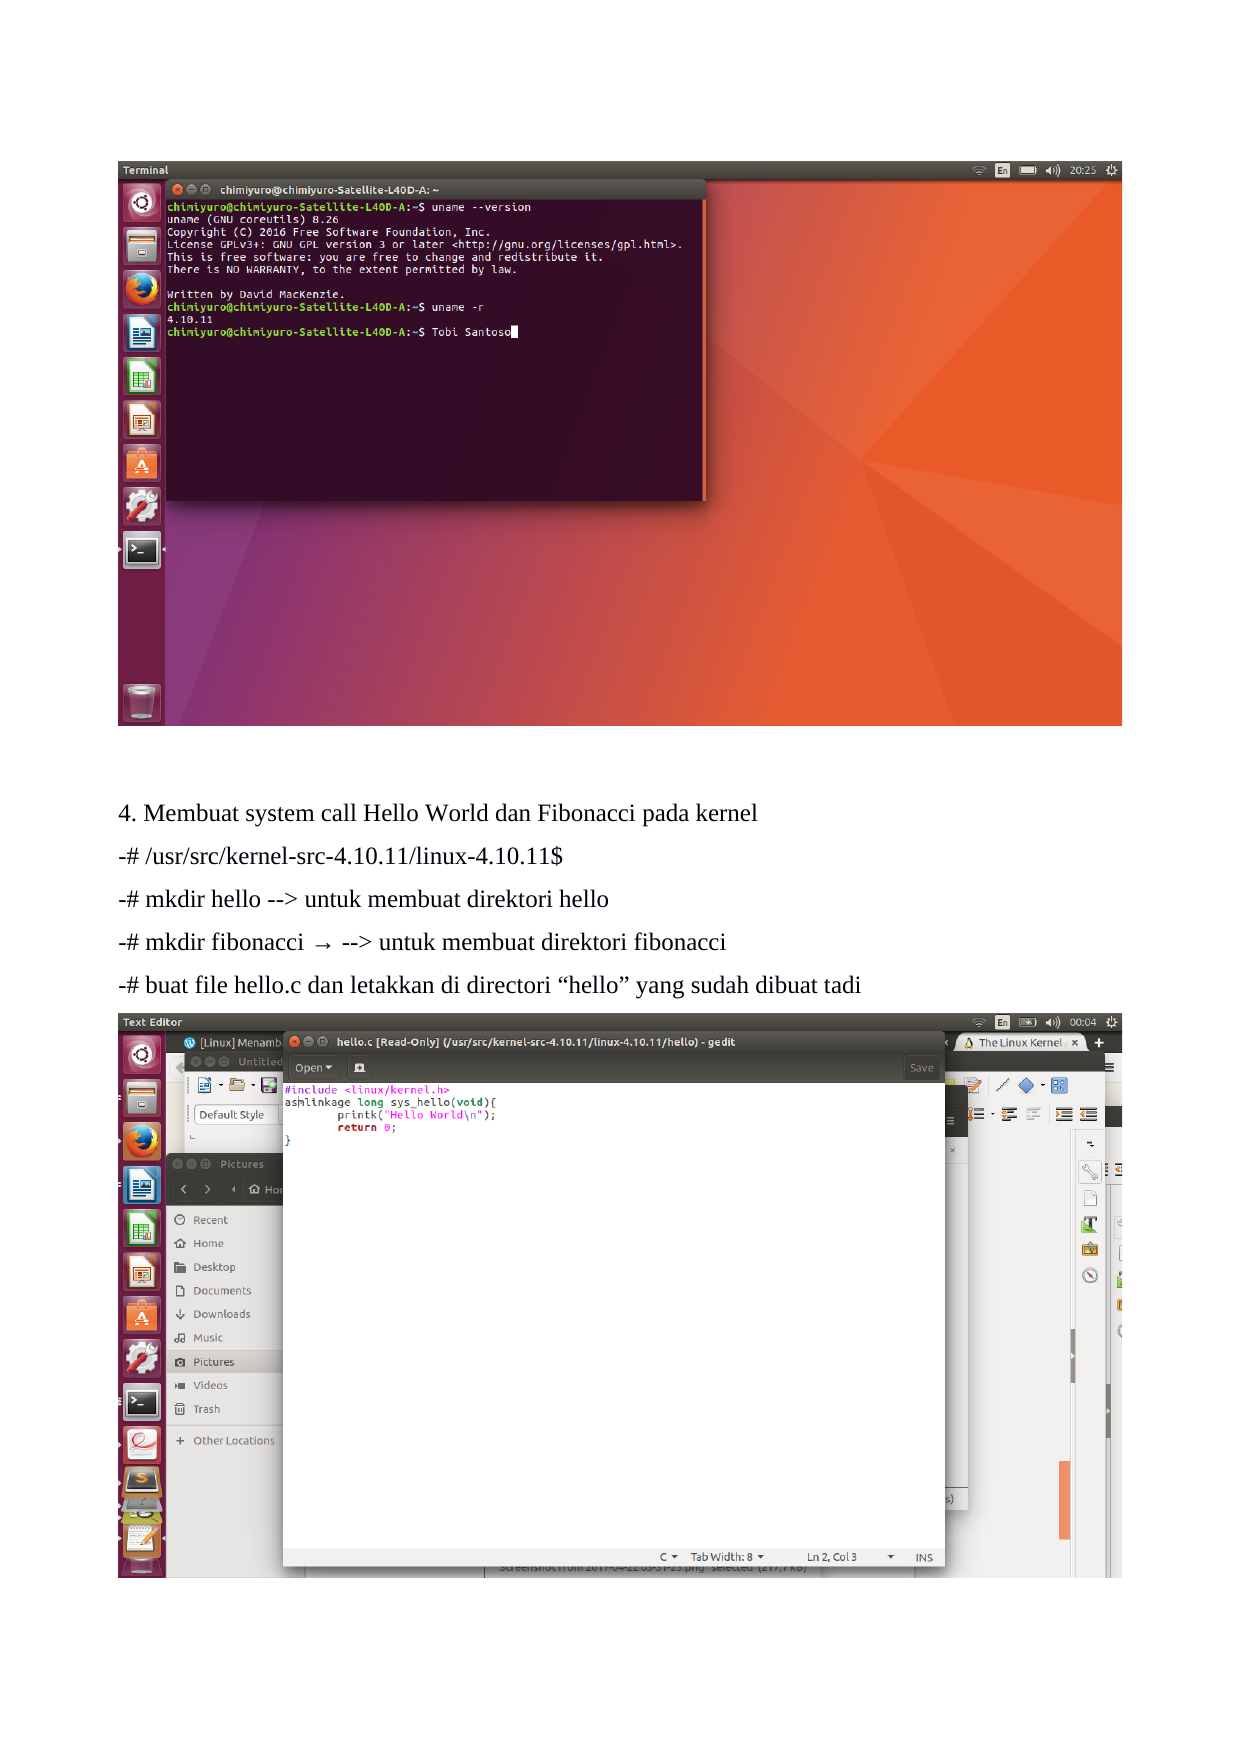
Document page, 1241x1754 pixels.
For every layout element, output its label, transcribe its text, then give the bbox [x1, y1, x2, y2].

text 4. Membuat system call Hello World dan Fibonacci pada kernel [118, 798, 1122, 826]
text -# buat file hello.c dan letakkan di directori “hello” yang sudah dibuat tadi [118, 970, 1122, 999]
text -# mkdir fibonacci → --> untuk membuat direktori fibonacci [118, 927, 1122, 956]
text -# mkdir hello --> untuk membuat direktori hello [118, 884, 1122, 913]
picture [118, 1013, 1123, 1578]
picture [118, 161, 1123, 726]
text -# /usr/src/kernel-src-4.10.11/linux-4.10.11$ [118, 841, 1122, 869]
